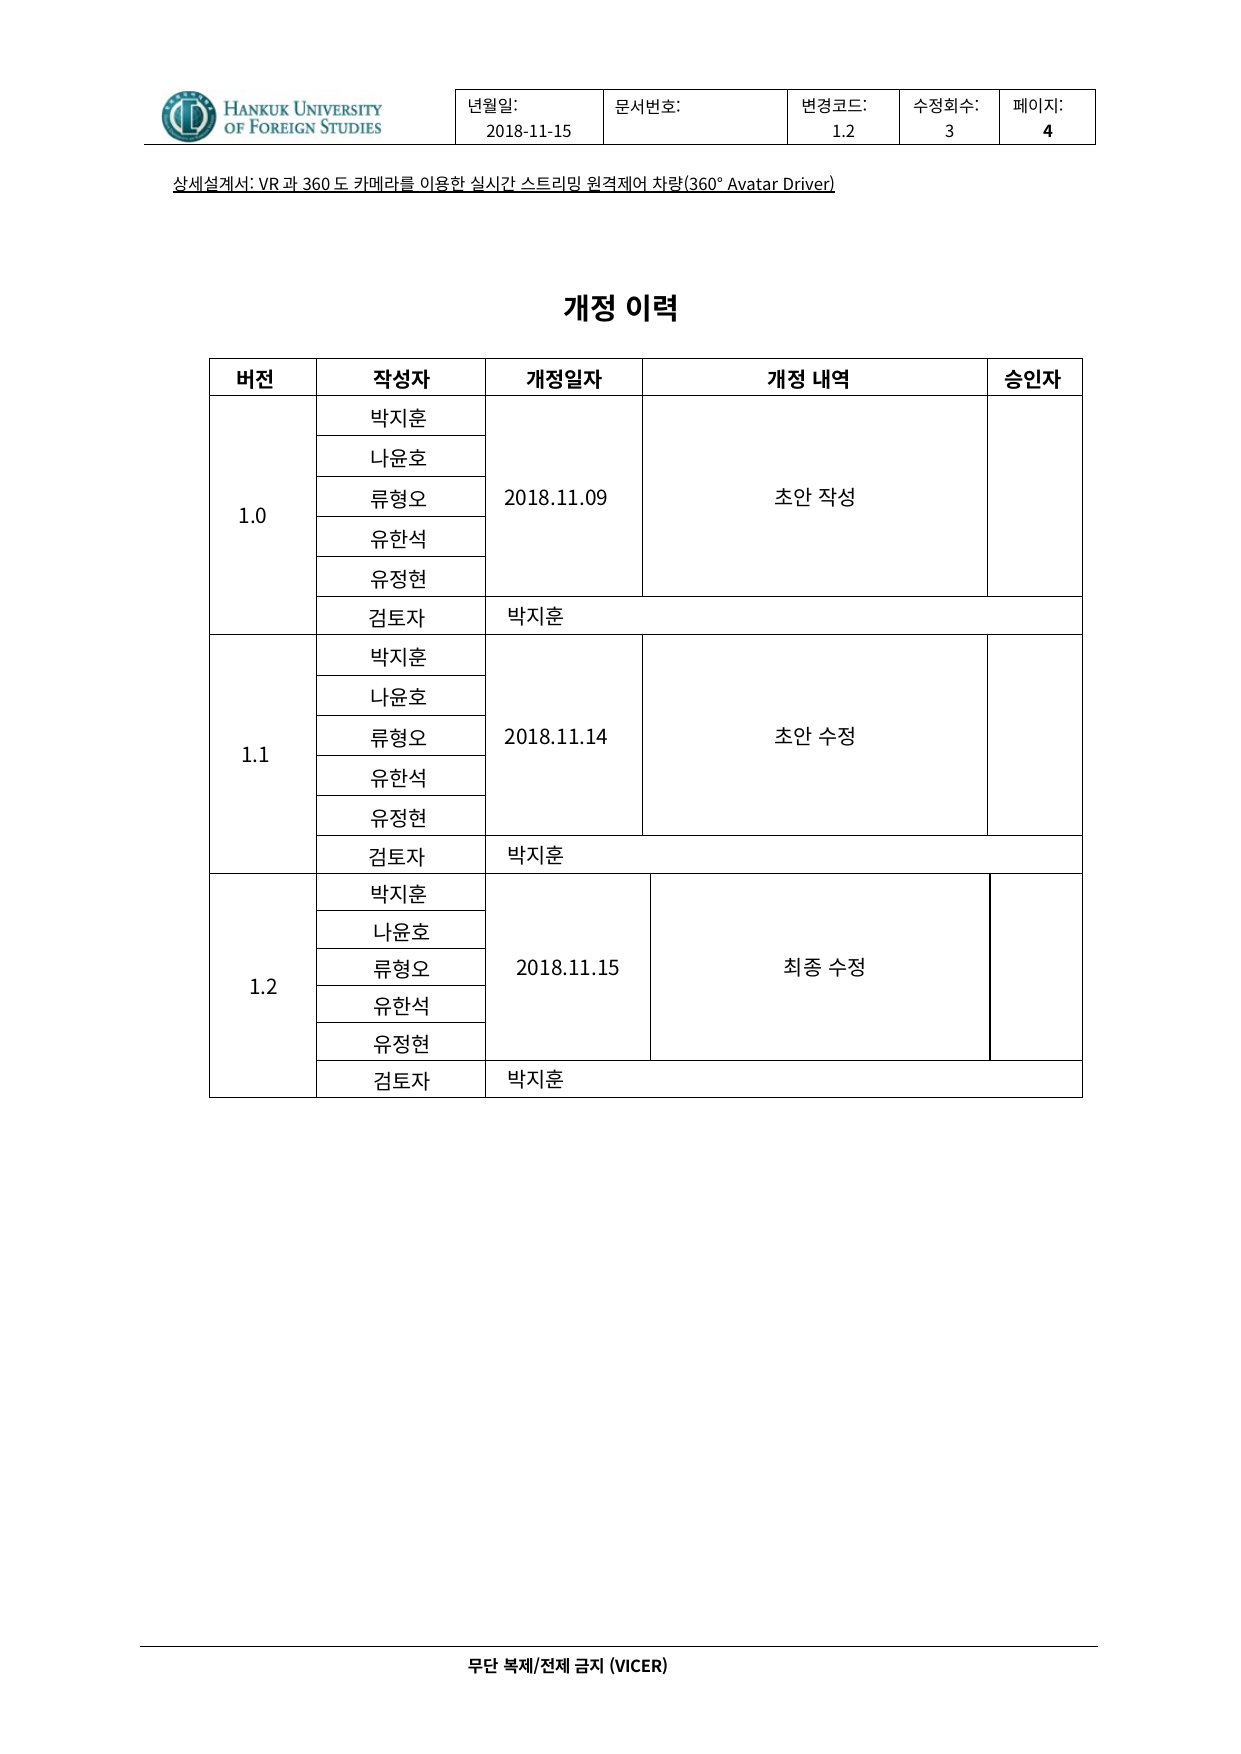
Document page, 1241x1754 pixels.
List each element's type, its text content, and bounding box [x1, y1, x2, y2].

table_header 버전 [210, 359, 316, 395]
table_cell 초안 작성 [643, 396, 987, 596]
table_cell 유한석 [317, 986, 485, 1022]
table_cell 2018.11.14 [486, 635, 642, 835]
table_cell 검토자 [317, 1061, 485, 1097]
table_cell 2018.11.15 [486, 874, 650, 1060]
table_cell 류형오 [317, 477, 485, 516]
table_cell 1.2 [210, 874, 316, 1097]
table_cell [991, 874, 1082, 1060]
table_cell 검토자 [317, 597, 485, 634]
table_cell 박지훈 [317, 874, 485, 910]
picture [161, 89, 383, 143]
table_cell 유정현 [317, 557, 485, 596]
table_cell 유한석 [317, 756, 485, 795]
table_cell 박지훈 [486, 836, 1082, 873]
table_cell 초안 수정 [643, 635, 987, 835]
table_header 승인자 [988, 359, 1082, 395]
table_header 개정일자 [486, 359, 642, 395]
table_cell 박지훈 [317, 396, 485, 435]
table_cell 유정현 [317, 796, 485, 835]
table_cell 1.1 [210, 635, 316, 873]
table_header 작성자 [317, 359, 485, 395]
table_header 개정 내역 [643, 359, 987, 395]
table_cell 유한석 [317, 517, 485, 556]
table_cell 류형오 [317, 949, 485, 985]
table_cell 나윤호 [317, 911, 485, 947]
table_cell [988, 635, 1082, 835]
table_cell 검토자 [317, 836, 485, 873]
text 개정 이력 [133, 286, 1109, 328]
table_cell 나윤호 [317, 676, 485, 715]
table_cell 나윤호 [317, 436, 485, 476]
table_cell 2018.11.09 [486, 396, 642, 596]
table_cell 유정현 [317, 1023, 485, 1060]
table_cell 최종 수정 [651, 874, 989, 1060]
table_cell 박지훈 [486, 1061, 1082, 1097]
table_cell 1.0 [210, 396, 316, 634]
table_cell 류형오 [317, 716, 485, 755]
table_cell 박지훈 [317, 635, 485, 674]
table_cell [988, 396, 1082, 596]
table_cell 박지훈 [486, 597, 1082, 634]
